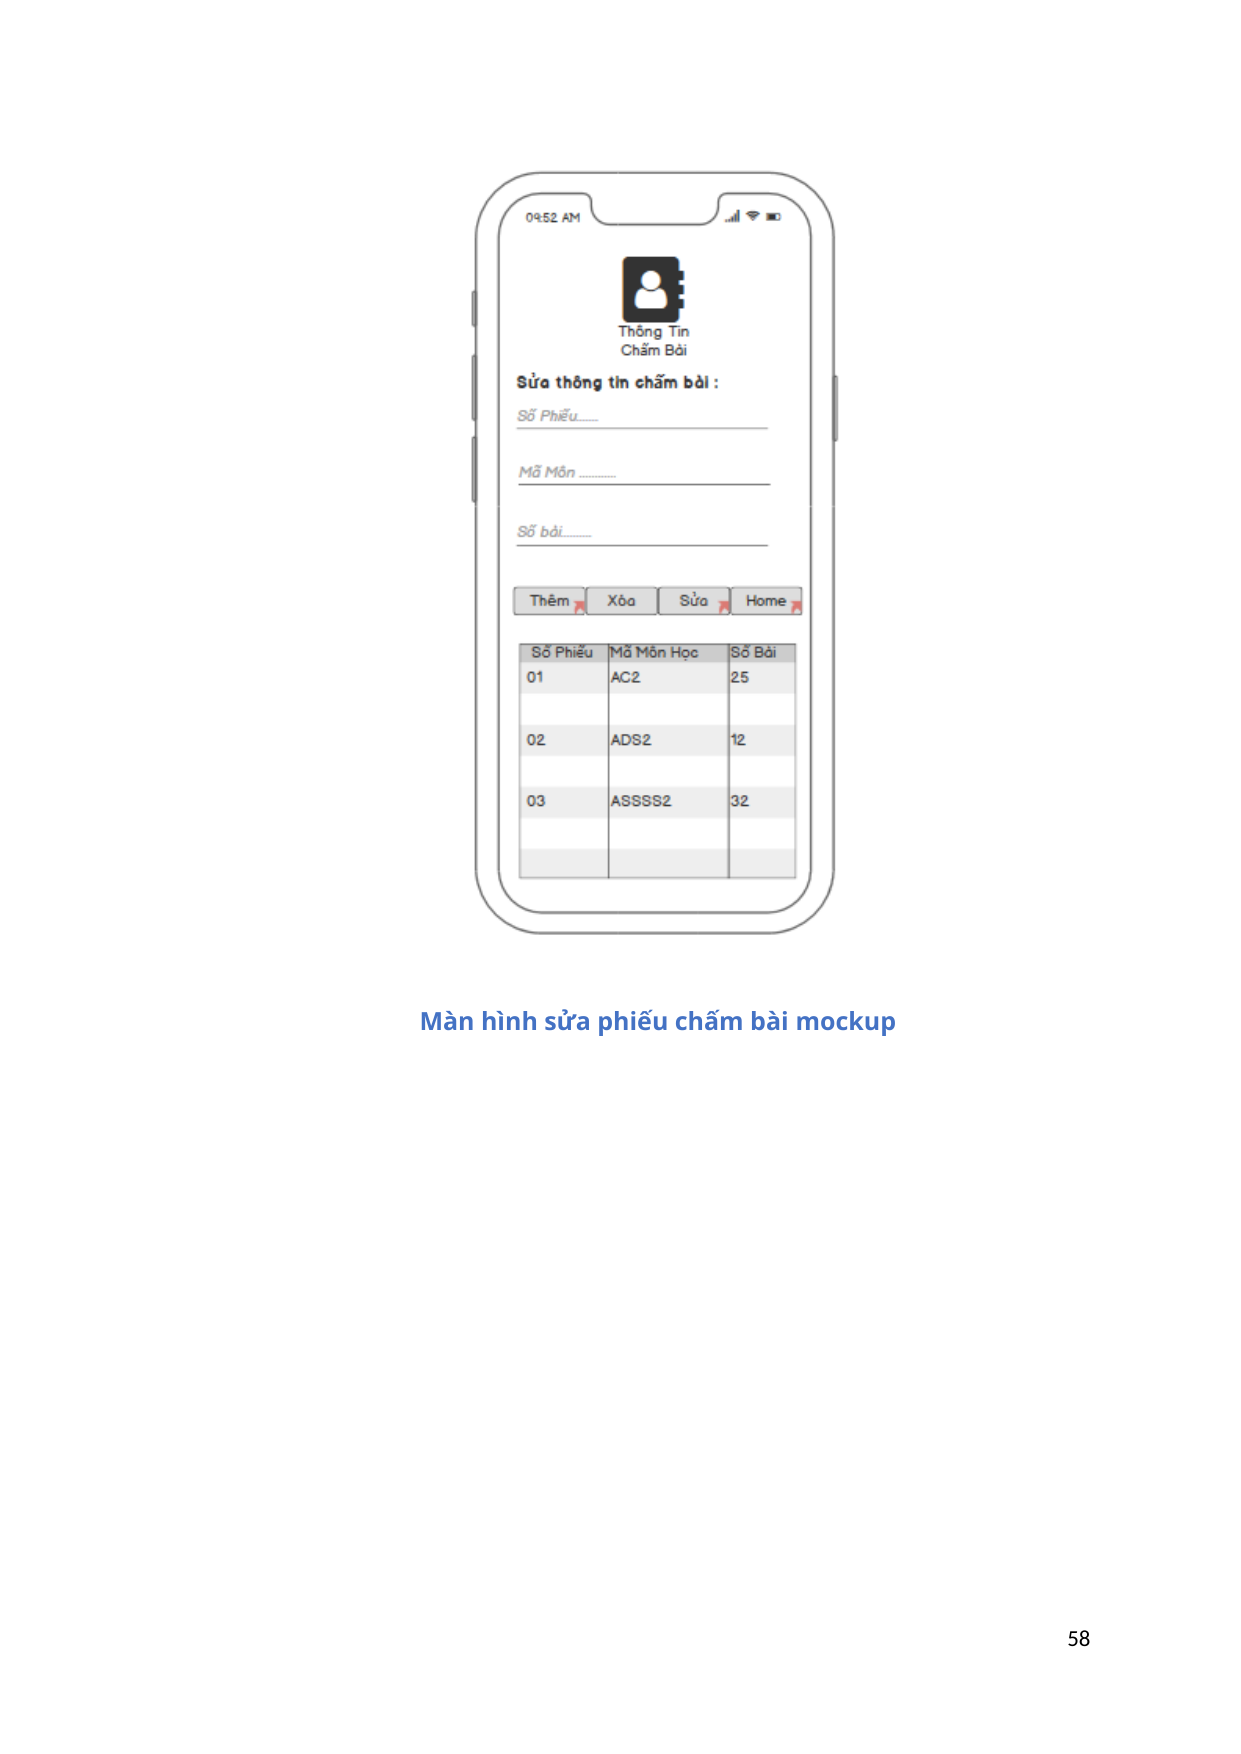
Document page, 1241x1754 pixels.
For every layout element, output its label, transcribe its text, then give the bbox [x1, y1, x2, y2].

text Màn hình sửa phiếu chấm bài mockup [225, 1003, 1090, 1037]
picture [439, 150, 876, 985]
